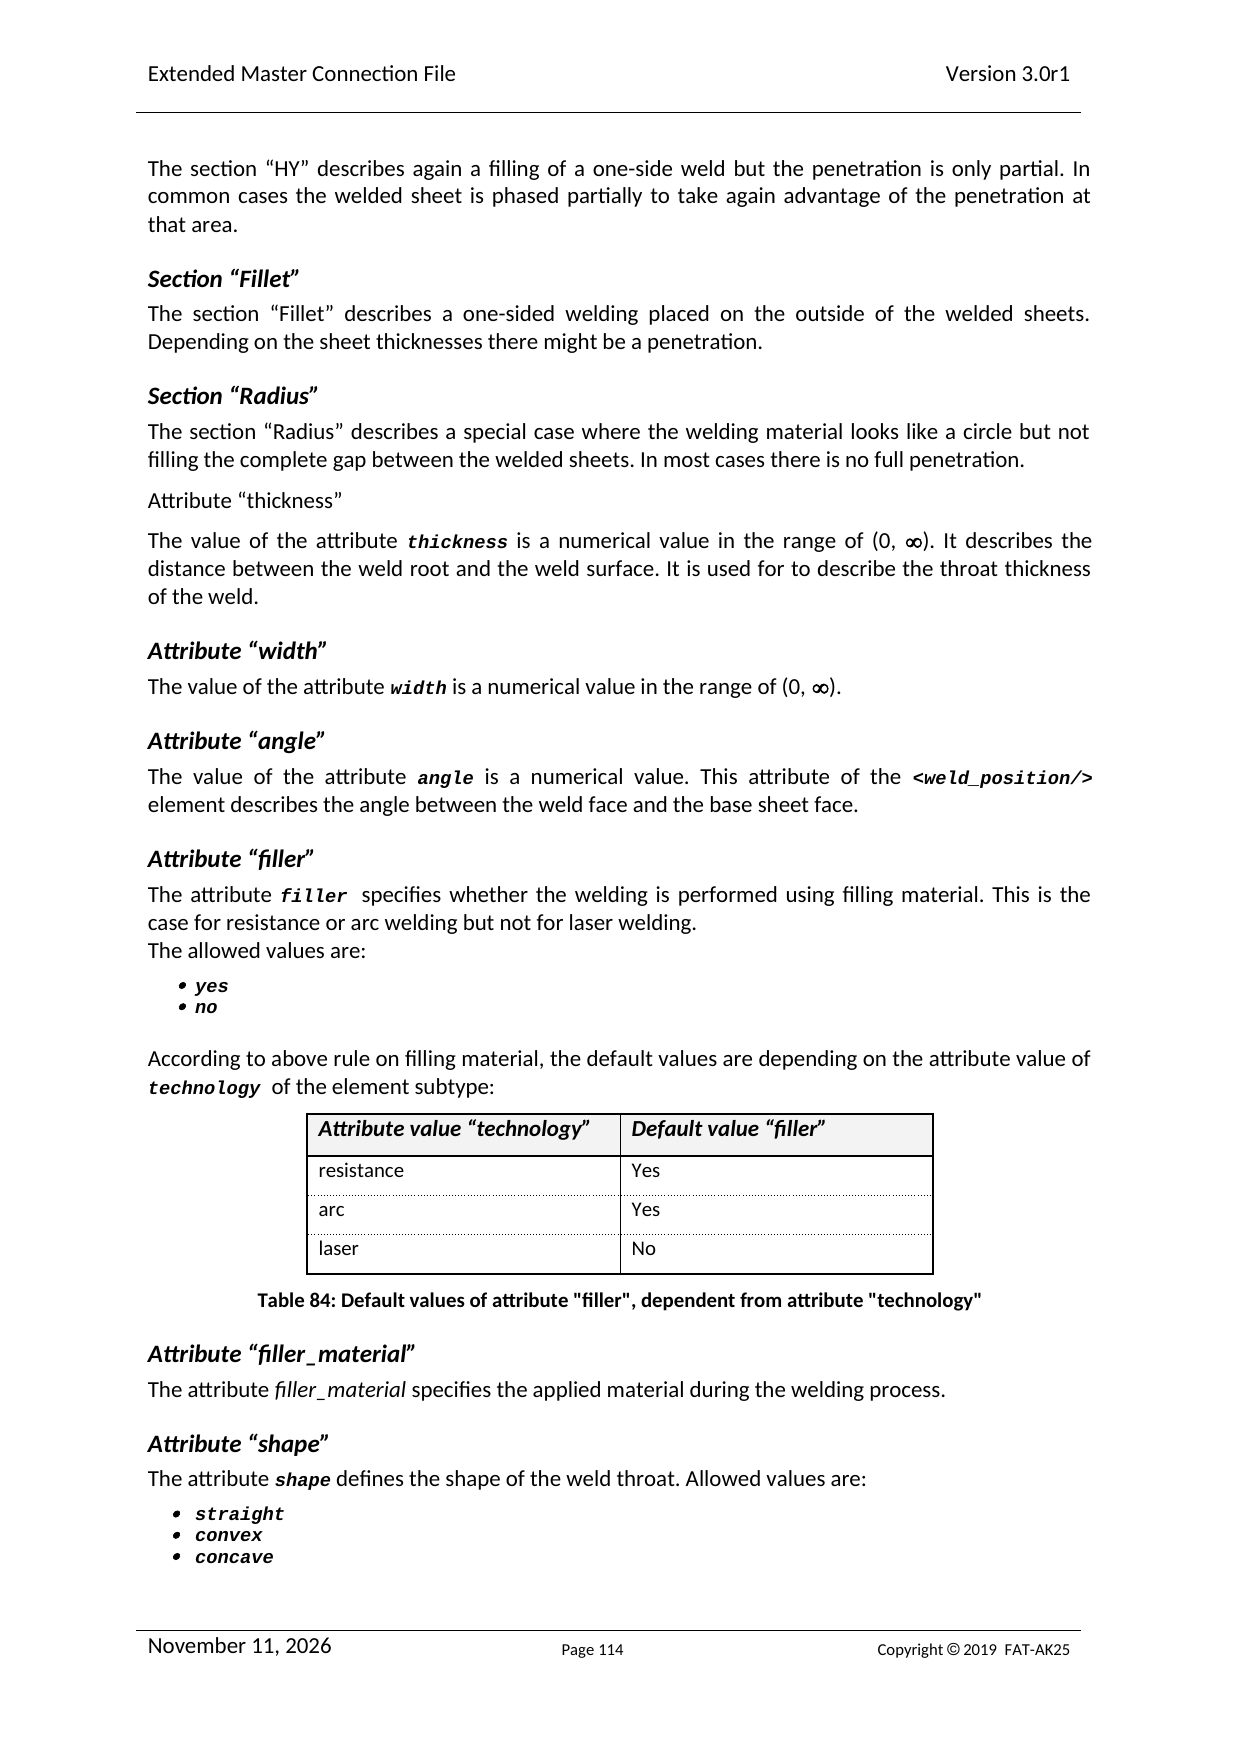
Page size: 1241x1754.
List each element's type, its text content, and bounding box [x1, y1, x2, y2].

text Table : Default values of attribute "filler", dependent from attribute "technology" [148, 1287, 1092, 1313]
subtitle Attribute “shape” [148, 1428, 1092, 1458]
list convex [171, 1526, 1092, 1547]
text The attribute shape defines the shape of the weld throat. Allowed values are: [148, 1464, 1092, 1492]
list concave [171, 1547, 1092, 1569]
text The allowed values are: [148, 936, 1092, 964]
subtitle Attribute “filler” [148, 843, 1092, 873]
list straight [171, 1505, 1092, 1526]
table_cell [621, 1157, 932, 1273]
text According to above rule on filling material, the default values are depending on the attribute value of technology of the element subtype: [148, 1044, 1092, 1100]
subtitle The attribute filler_material specifies the applied material during the welding process. [148, 1375, 1092, 1403]
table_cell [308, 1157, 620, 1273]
subtitle Attribute “width” [148, 635, 1092, 666]
text The value of the attribute angle is a numerical value. This attribute of the <weld_position/> element describes the angle between the weld face and the base sheet face. [148, 762, 1092, 818]
text The value of the attribute thickness is a numerical value in the range of (0, ). It describes the distance between the weld root and the weld surface. It is used for to describe the throat thickness of the weld. [148, 526, 1092, 610]
list yes [177, 976, 1092, 998]
list no [177, 998, 1092, 1019]
subtitle Section “Fillet” [148, 263, 1092, 293]
text The section “Radius” describes a special case where the welding material looks like a circle but not filling the complete gap between the welded sheets. In most cases there is no full penetration. [148, 417, 1092, 473]
text The section “HY” describes again a filling of a one-side weld but the penetration is only partial. In common cases the welded sheet is phased partially to take again advantage of the penetration at that area. [148, 154, 1092, 238]
subtitle Attribute “filler_material” [148, 1338, 1092, 1368]
text The value of the attribute width is a numerical value in the range of (0, ). [148, 672, 1092, 700]
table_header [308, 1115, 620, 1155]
text The section “Fillet” describes a one-sided welding placed on the outside of the welded sheets. Depending on the sheet thicknesses there might be a penetration. [148, 299, 1092, 356]
text The attribute filler specifies whether the welding is performed using filling material. This is the case for resistance or arc welding but not for laser welding. [148, 880, 1092, 936]
subtitle Section “Radius” [148, 381, 1092, 411]
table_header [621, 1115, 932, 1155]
subtitle Attribute “angle” [148, 725, 1092, 756]
